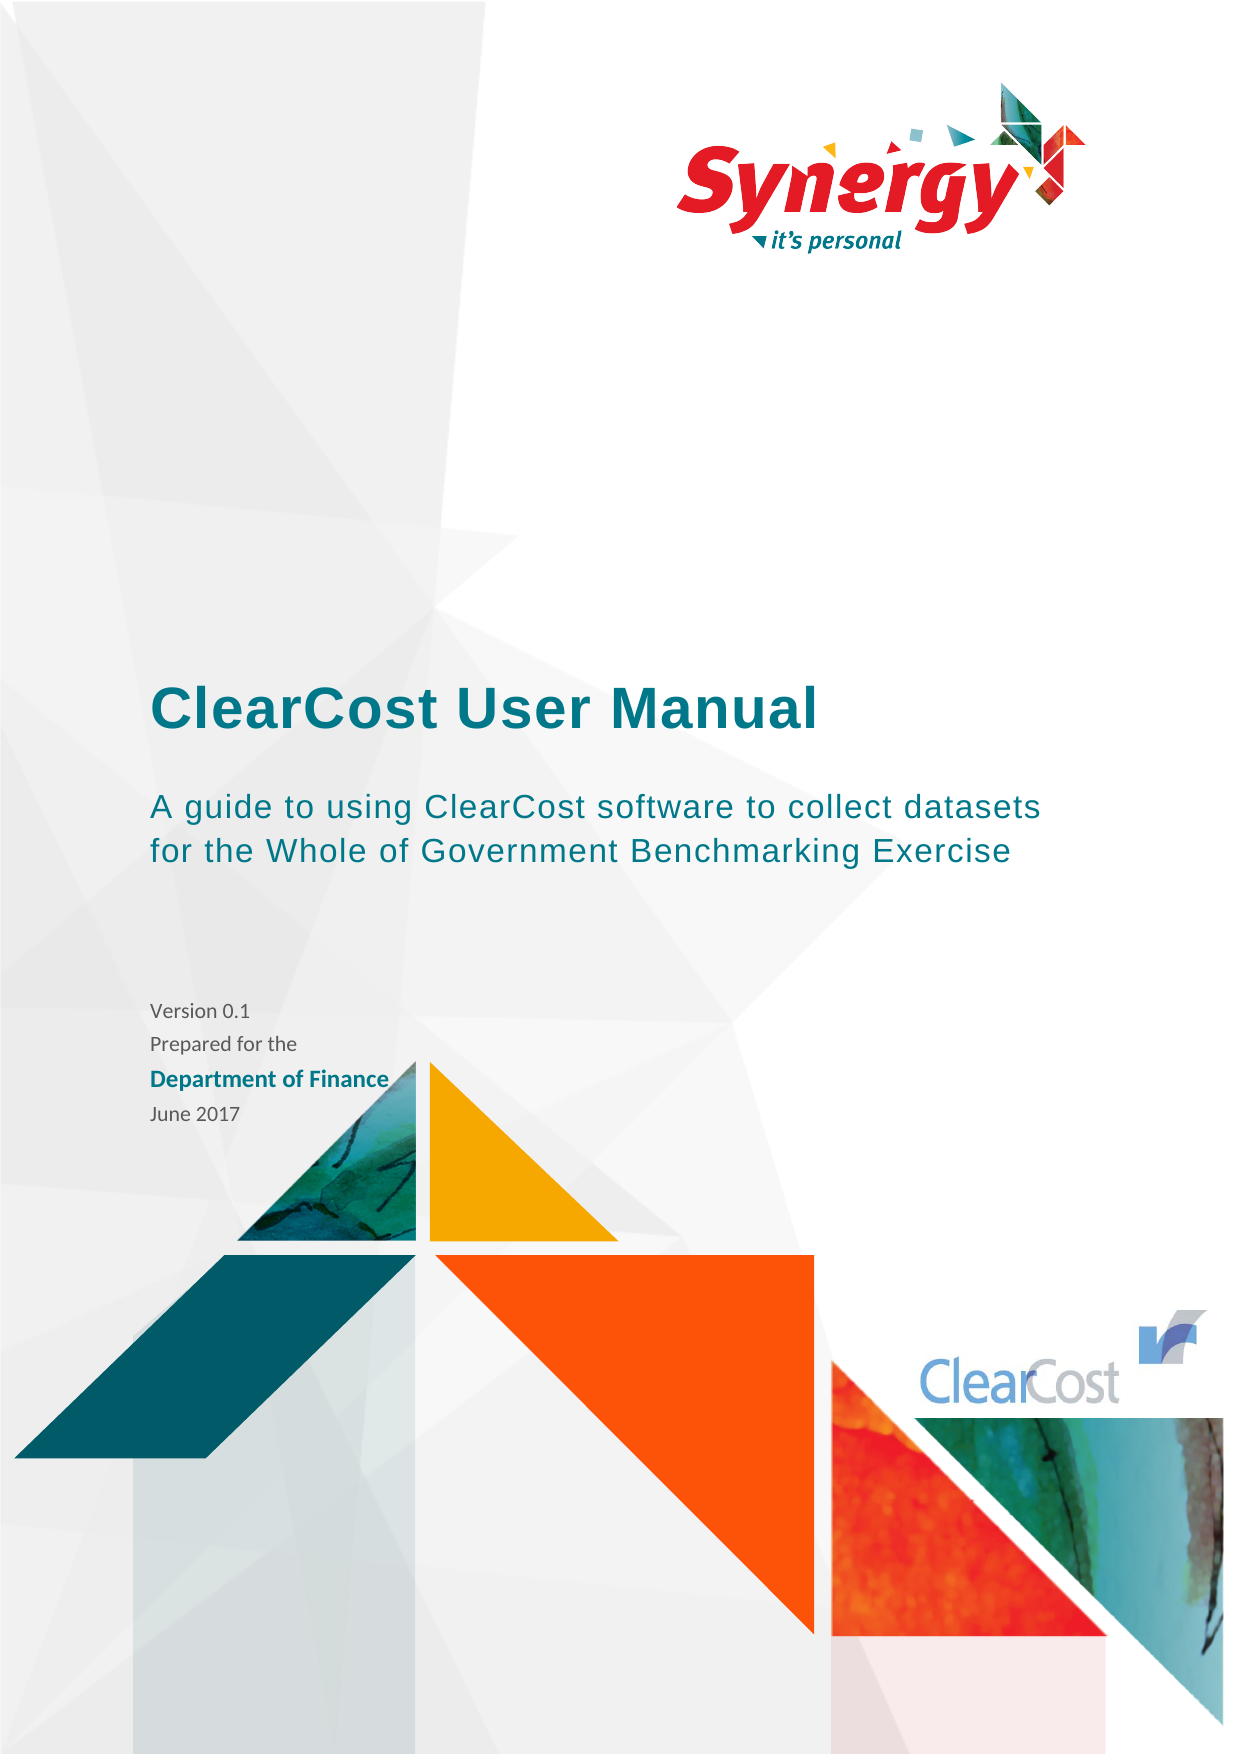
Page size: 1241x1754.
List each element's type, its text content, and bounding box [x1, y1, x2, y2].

picture [824, 1350, 893, 1644]
text Version 0.1 [150, 997, 1090, 1024]
subtitle A guide to using ClearCost software to collect datasets for the Whole of Government Benchmarking Exercise [150, 787, 1090, 870]
picture [238, 1127, 416, 1240]
text June 2017 [150, 1100, 1090, 1127]
picture [238, 1094, 416, 1100]
picture [676, 75, 1091, 254]
title ClearCost User Manual [150, 674, 1090, 741]
text Prepared for the [150, 1030, 1090, 1057]
text Department of Finance [150, 1063, 1090, 1094]
picture [889, 1394, 1230, 1736]
